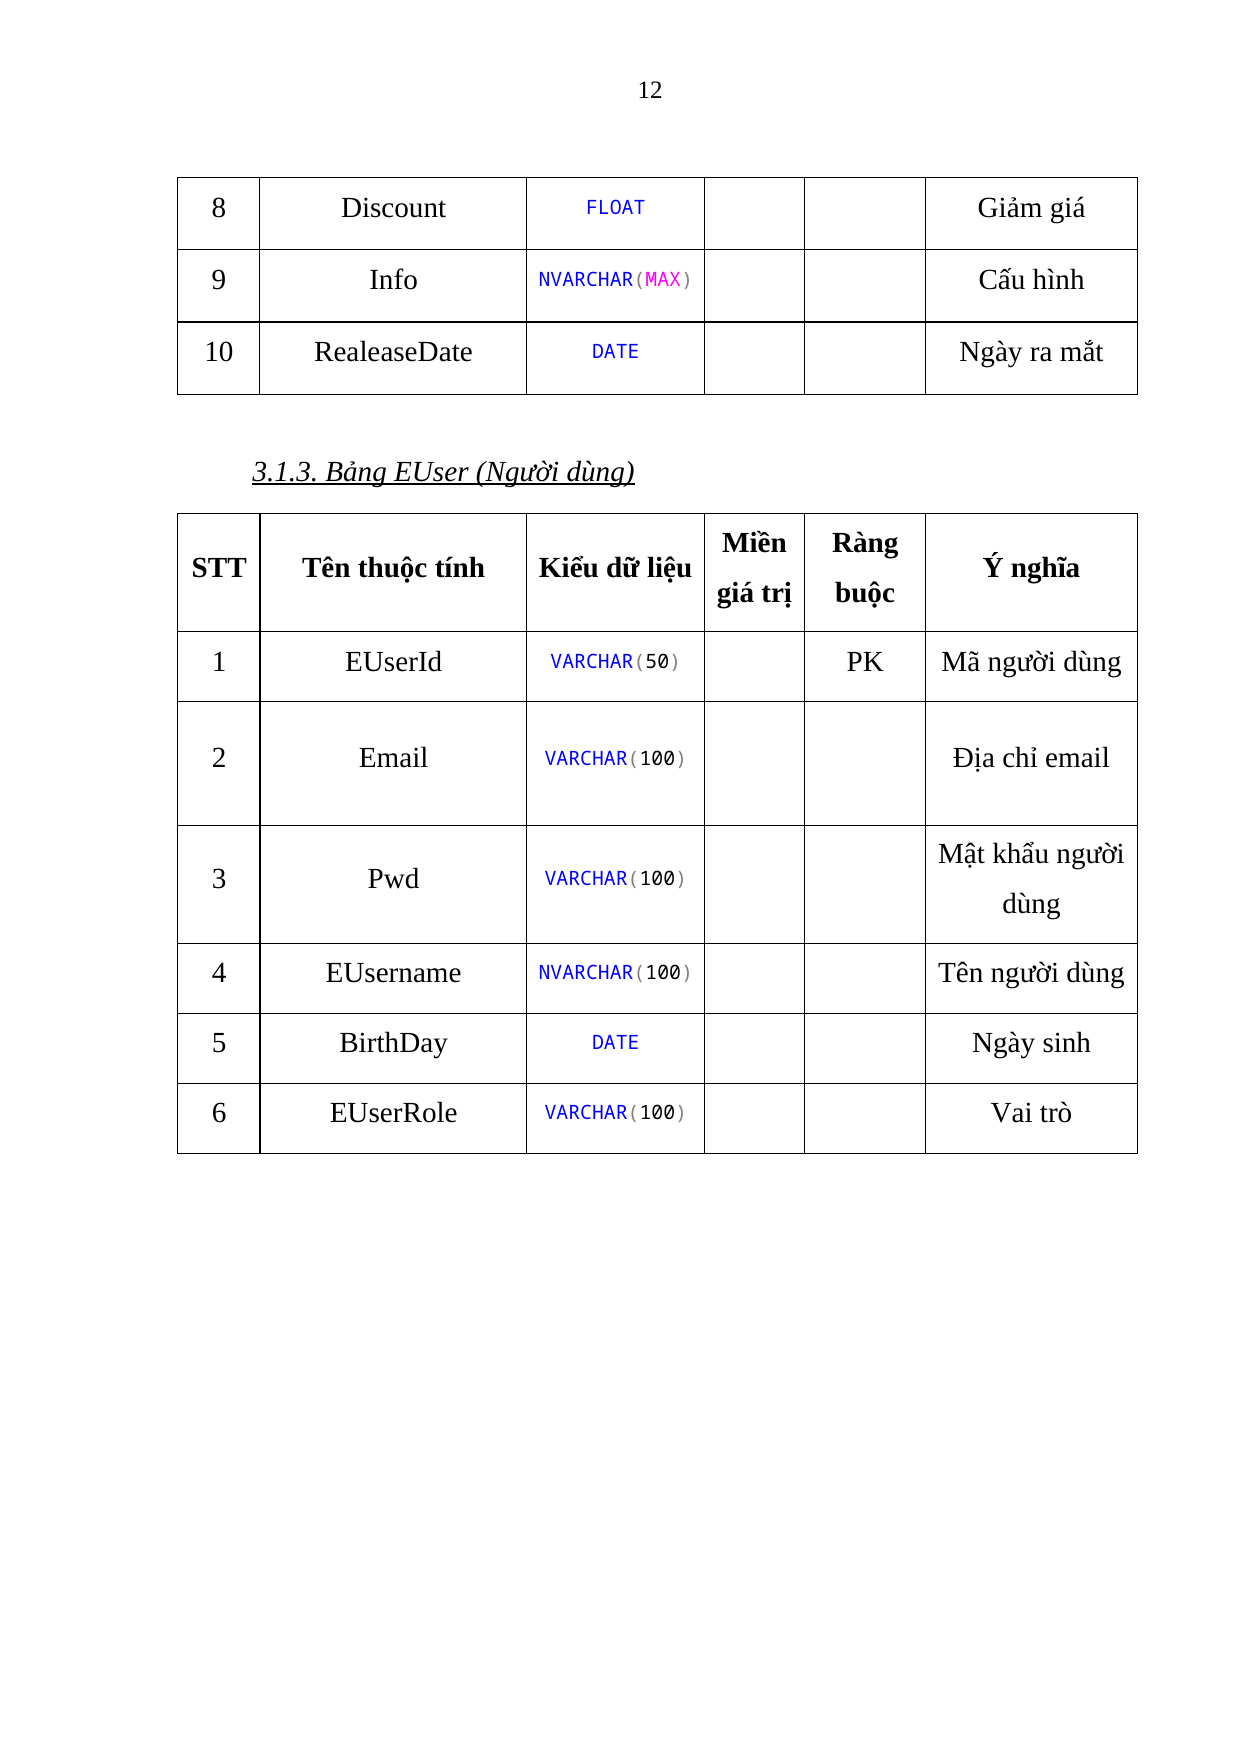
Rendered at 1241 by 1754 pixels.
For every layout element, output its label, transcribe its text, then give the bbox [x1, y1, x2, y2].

table_cell [705, 323, 804, 393]
table_cell [705, 178, 804, 249]
table_cell [805, 944, 925, 1013]
table_cell [805, 702, 925, 825]
table_cell BirthDay [261, 1014, 526, 1083]
table_cell EUsername [261, 944, 526, 1013]
table_header Kiểu dữ liệu [527, 514, 704, 631]
table_cell 4 [178, 944, 259, 1013]
table_cell Ngày ra mắt [926, 323, 1137, 393]
table_cell 2 [178, 702, 259, 825]
table_cell [805, 826, 925, 943]
table_cell [805, 323, 925, 393]
table_cell [705, 1014, 804, 1083]
table_cell 8 [178, 178, 259, 249]
table_cell Địa chỉ email [926, 702, 1137, 825]
table_cell PK [805, 632, 925, 701]
table_cell EUserRole [261, 1084, 526, 1153]
table_cell 6 [178, 1084, 259, 1153]
table_cell [705, 702, 804, 825]
table_cell NVARCHAR(100) [527, 944, 704, 1013]
table_header Tên thuộc tính [261, 514, 526, 631]
table_cell NVARCHAR(MAX) [527, 250, 704, 321]
table_header Ý nghĩa [926, 514, 1137, 631]
table_cell FLOAT [527, 178, 704, 249]
table_cell Vai trò [926, 1084, 1137, 1153]
table_cell VARCHAR(100) [527, 702, 704, 825]
table_cell 10 [178, 323, 259, 393]
table_header Ràng buộc [805, 514, 925, 631]
list 3.1.3. Bảng EUser (Người dùng) [252, 454, 1122, 487]
table_cell VARCHAR(100) [527, 826, 704, 943]
table_cell VARCHAR(50) [527, 632, 704, 701]
table_cell [805, 1014, 925, 1083]
table_cell Discount [260, 178, 526, 249]
table_cell EUserId [261, 632, 526, 701]
table_cell VARCHAR(100) [527, 1084, 704, 1153]
table_cell Pwd [261, 826, 526, 943]
table_header Miền giá trị [705, 514, 804, 631]
table_cell DATE [527, 1014, 704, 1083]
table_cell Ngày sinh [926, 1014, 1137, 1083]
table_cell DATE [527, 323, 704, 393]
table_cell [705, 826, 804, 943]
table_cell Info [260, 250, 526, 321]
table_cell [805, 1084, 925, 1153]
table_cell [805, 178, 925, 249]
table_cell [705, 250, 804, 321]
table_cell 1 [178, 632, 259, 701]
table_cell 9 [178, 250, 259, 321]
table_cell 5 [178, 1014, 259, 1083]
table_cell [805, 250, 925, 321]
table_cell [705, 944, 804, 1013]
table_cell Email [261, 702, 526, 825]
table_cell Mật khẩu người dùng [926, 826, 1137, 943]
table_cell Tên người dùng [926, 944, 1137, 1013]
table_cell Mã người dùng [926, 632, 1137, 701]
table_header STT [178, 514, 259, 631]
table_cell Giảm giá [926, 178, 1137, 249]
table_cell 3 [178, 826, 259, 943]
table_cell RealeaseDate [260, 323, 526, 393]
table_cell [705, 1084, 804, 1153]
table_cell Cấu hình [926, 250, 1137, 321]
table_cell [705, 632, 804, 701]
